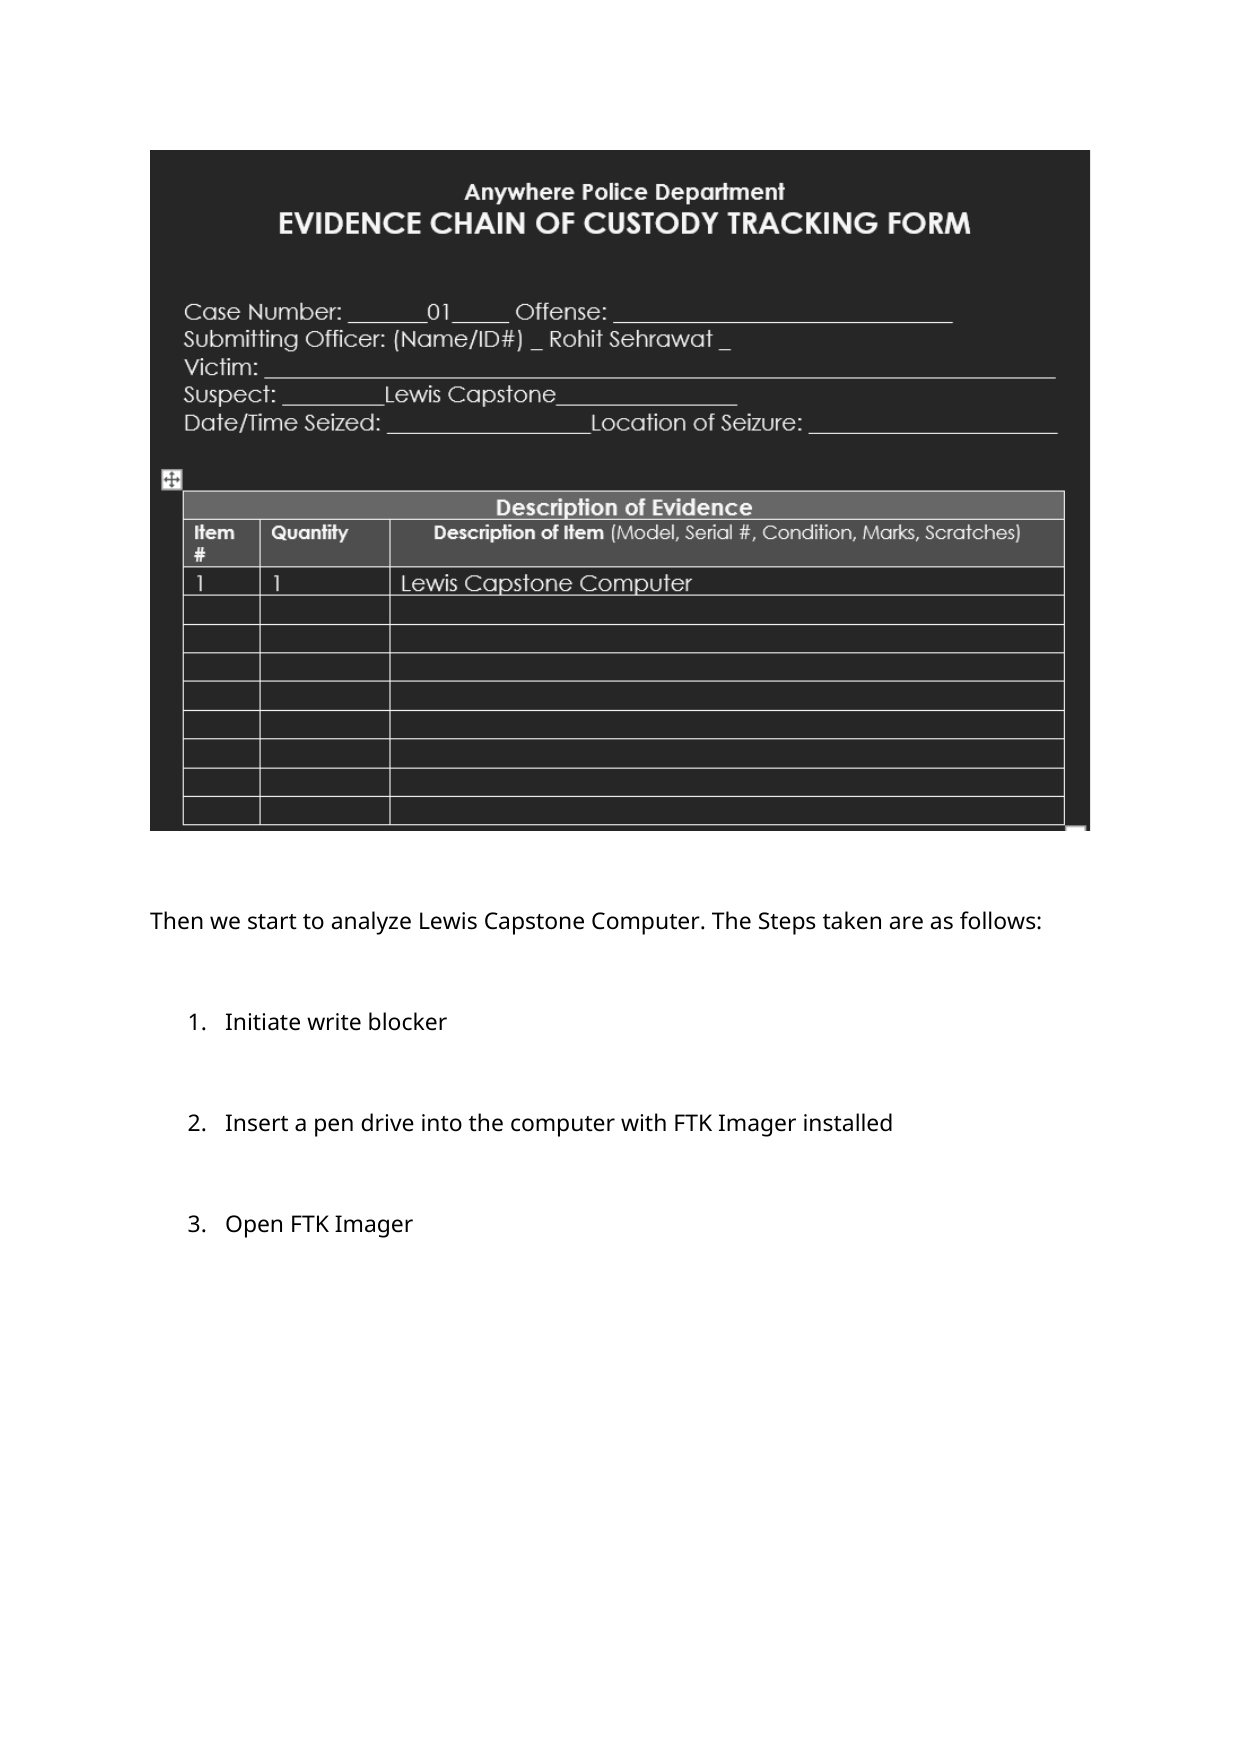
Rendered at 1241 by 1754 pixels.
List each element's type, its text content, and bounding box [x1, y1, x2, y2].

list Insert a pen drive into the computer with FTK Imager installed [187, 1107, 1090, 1138]
picture [150, 150, 1091, 831]
list Initiate write blocker [187, 1006, 1090, 1037]
list Open FTK Imager [187, 1207, 1090, 1239]
text Then we start to analyze Lewis Capstone Computer. The Steps taken are as follows: [150, 905, 1090, 936]
